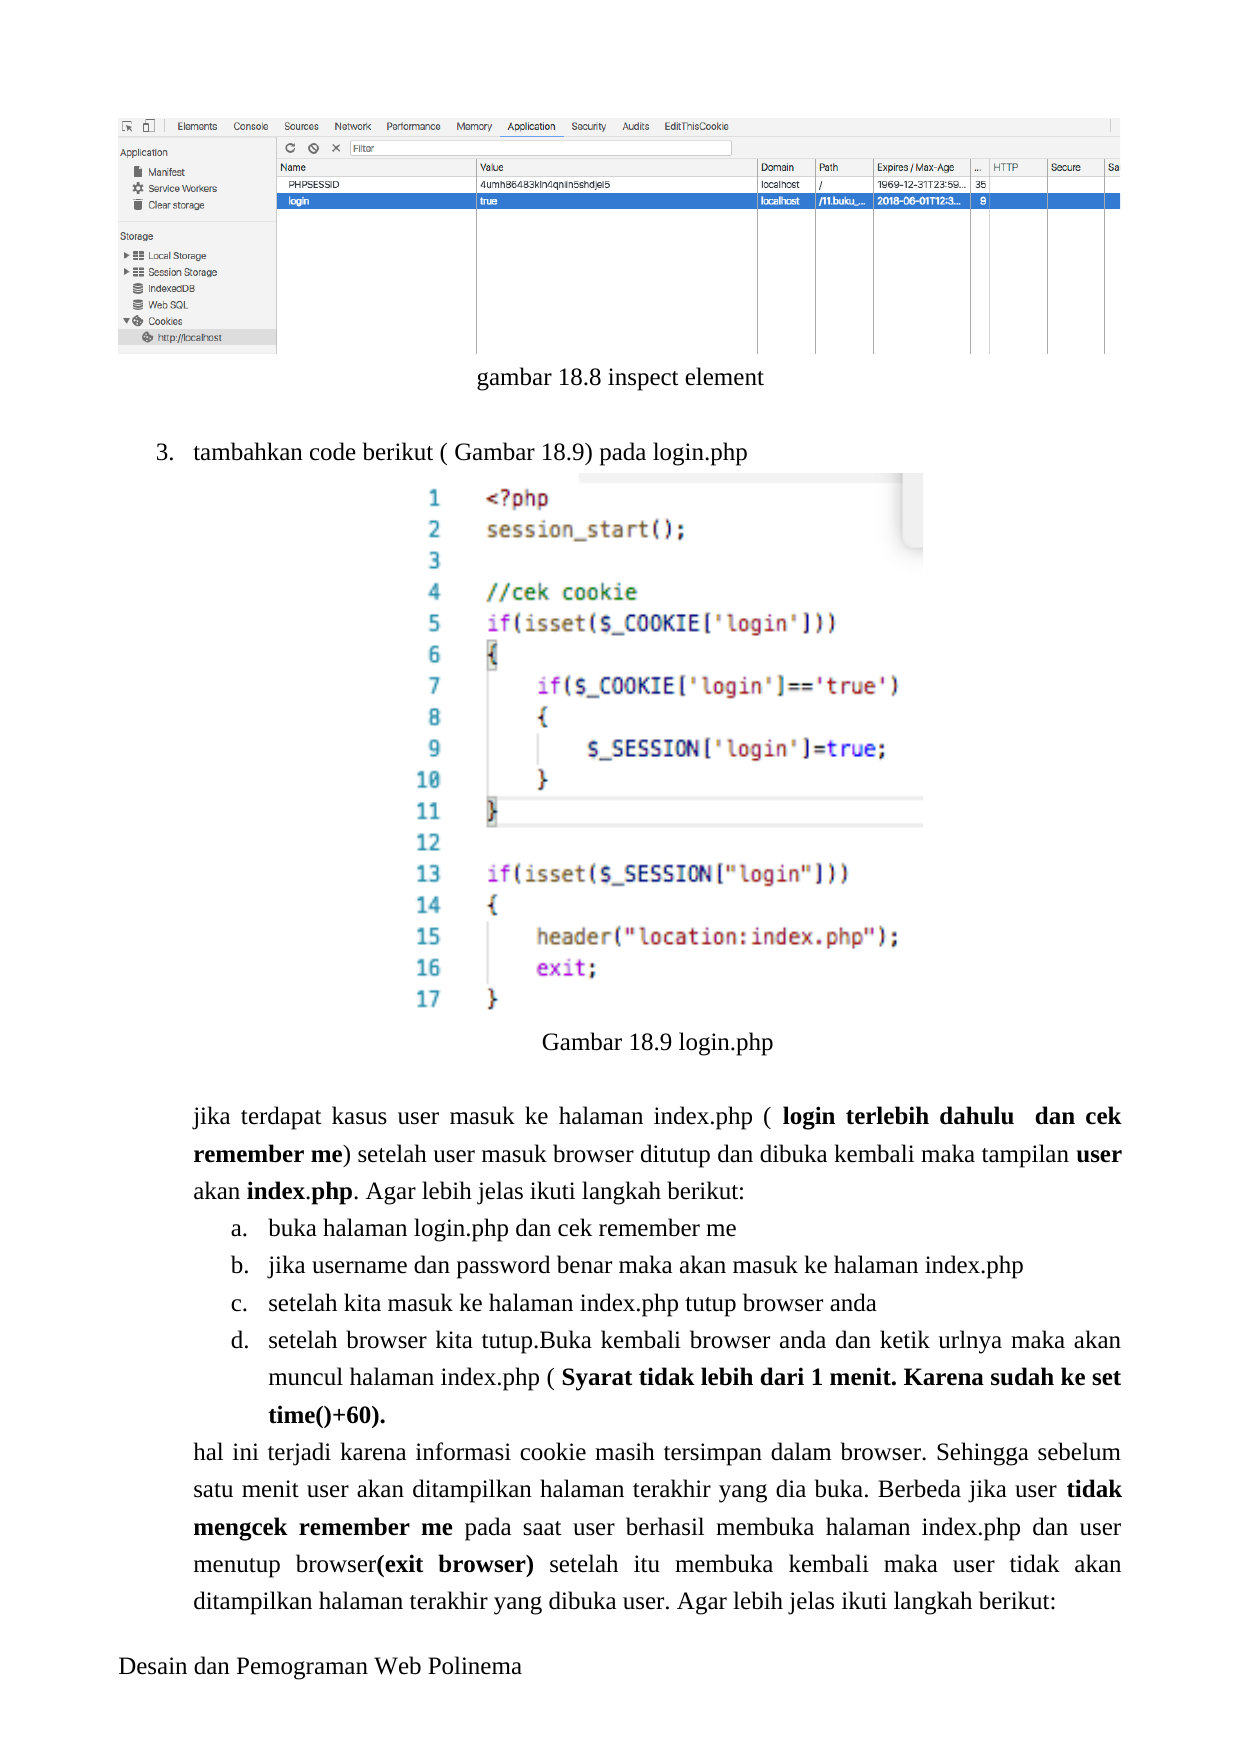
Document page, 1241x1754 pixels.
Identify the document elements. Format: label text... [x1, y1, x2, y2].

text gambar 18.8 inspect element [118, 362, 1122, 391]
list setelah browser kita tutup.Buka kembali browser anda dan ketik urlnya maka akan muncul halaman index.php ( Syarat tidak lebih dari 1 menit. Karena sudah ke set time()+60). [231, 1325, 1122, 1428]
text hal ini terjadi karena informasi cookie masih tersimpan dalam browser. Sehingga sebelum satu menit user akan ditampilkan halaman terakhir yang dia buka. Berbeda jika user tidak mengcek remember me pada saat user berhasil membuka halaman index.php dan user menutup browser(exit browser) setelah itu membuka kembali maka user tidak akan ditampilkan halaman terakhir yang dibuka user. Agar lebih jelas ikuti langkah berikut: [193, 1437, 1122, 1615]
picture [118, 118, 1121, 354]
list setelah kita masuk ke halaman index.php tutup browser anda [231, 1288, 1122, 1317]
list tambahkan code berikut ( Gambar 18.9) pada login.php [156, 437, 1122, 465]
list Gambar 18.9 login.php [193, 1027, 1122, 1056]
list jika username dan password benar maka akan masuk ke halaman index.php [231, 1251, 1122, 1279]
list buka halaman login.php dan cek remember me [231, 1213, 1122, 1242]
list jika terdapat kasus user masuk ke halaman index.php ( login terlebih dahulu dan cek remember me) setelah user masuk browser ditutup dan dibuka kembali maka tampilan user akan index.php. Agar lebih jelas ikuti langkah berikut: [193, 1101, 1122, 1205]
picture [392, 473, 924, 1018]
